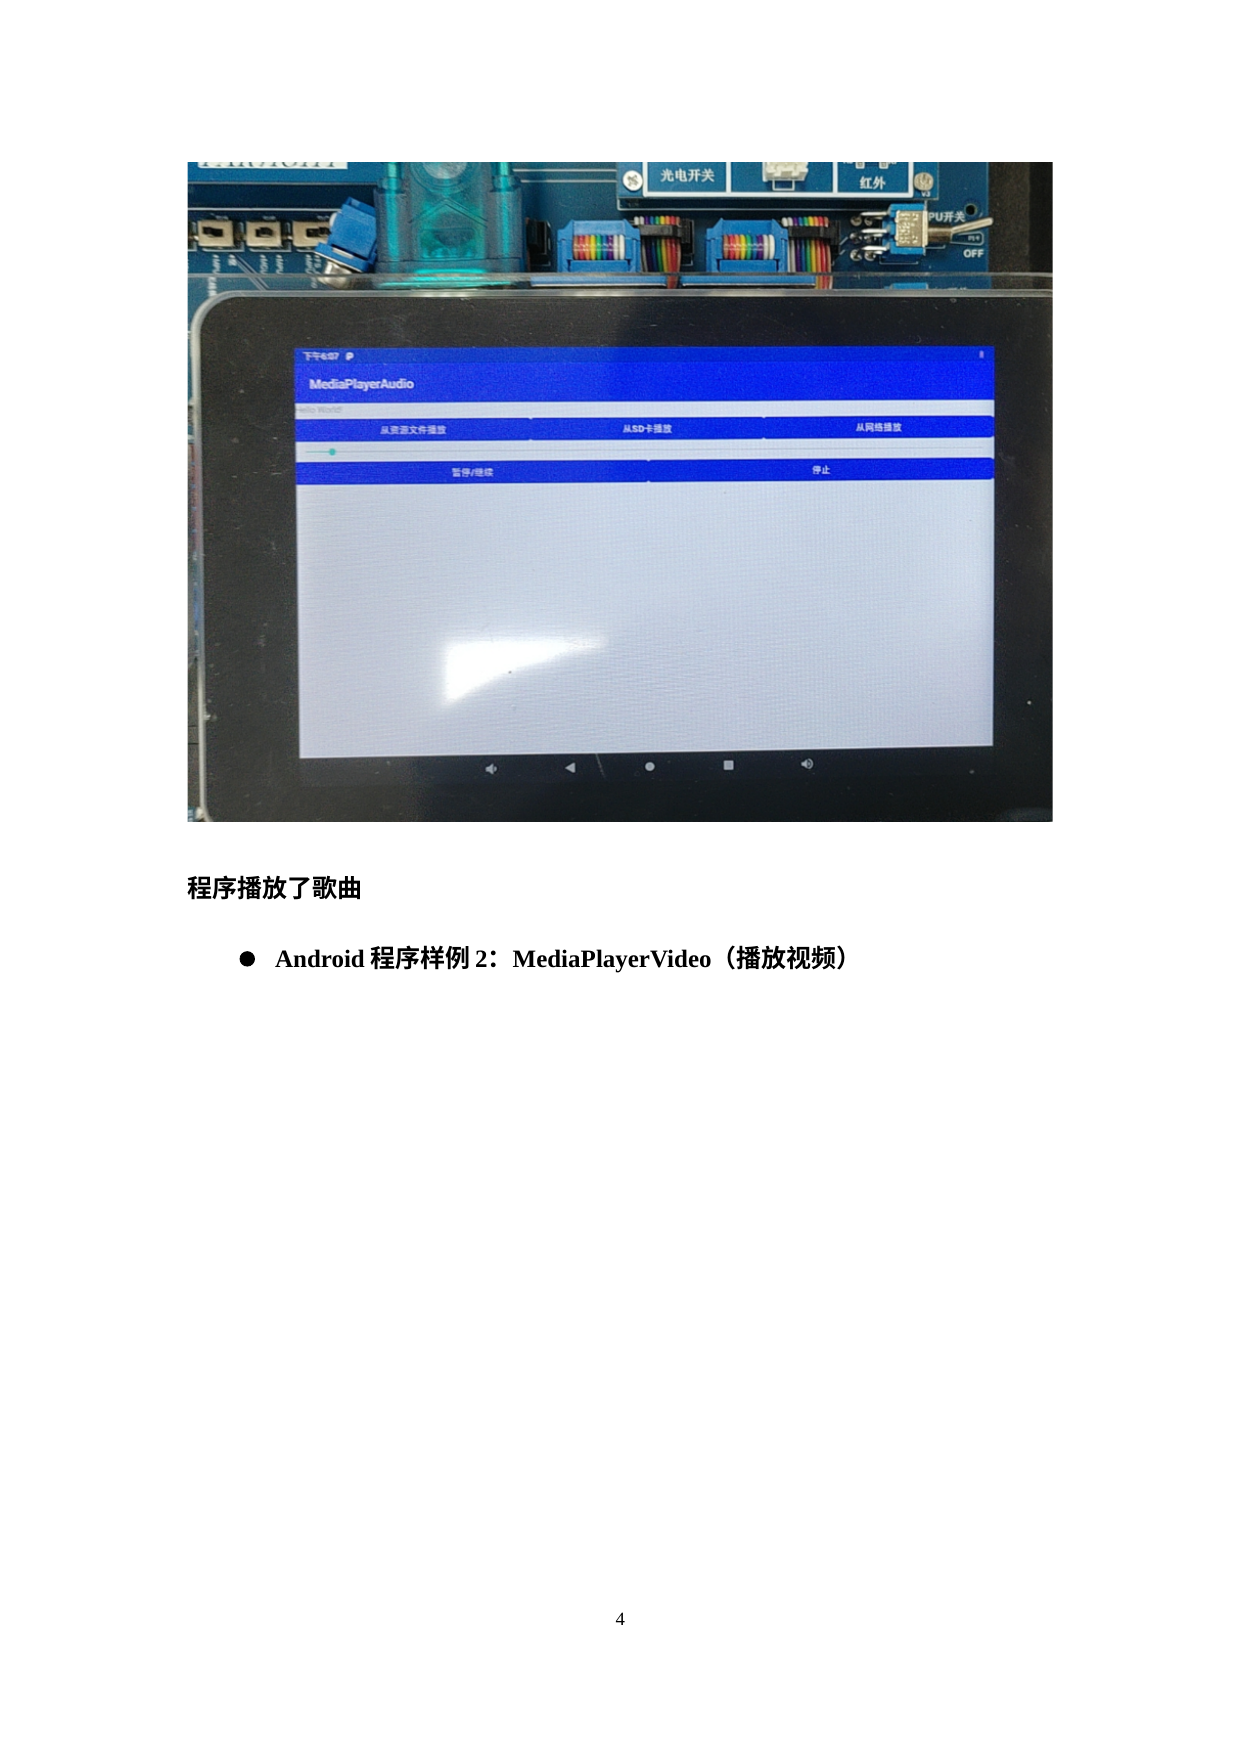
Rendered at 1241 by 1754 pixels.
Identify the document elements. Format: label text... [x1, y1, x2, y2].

picture [187, 162, 1053, 822]
list Android程序样例2：MediaPlayerVideo（播放视频） 程序正常播放视频 [187, 924, 1053, 989]
list Android程序样例1：MediaPlayerAudio（播放音频） 程序播放了歌曲 [187, 822, 1053, 919]
